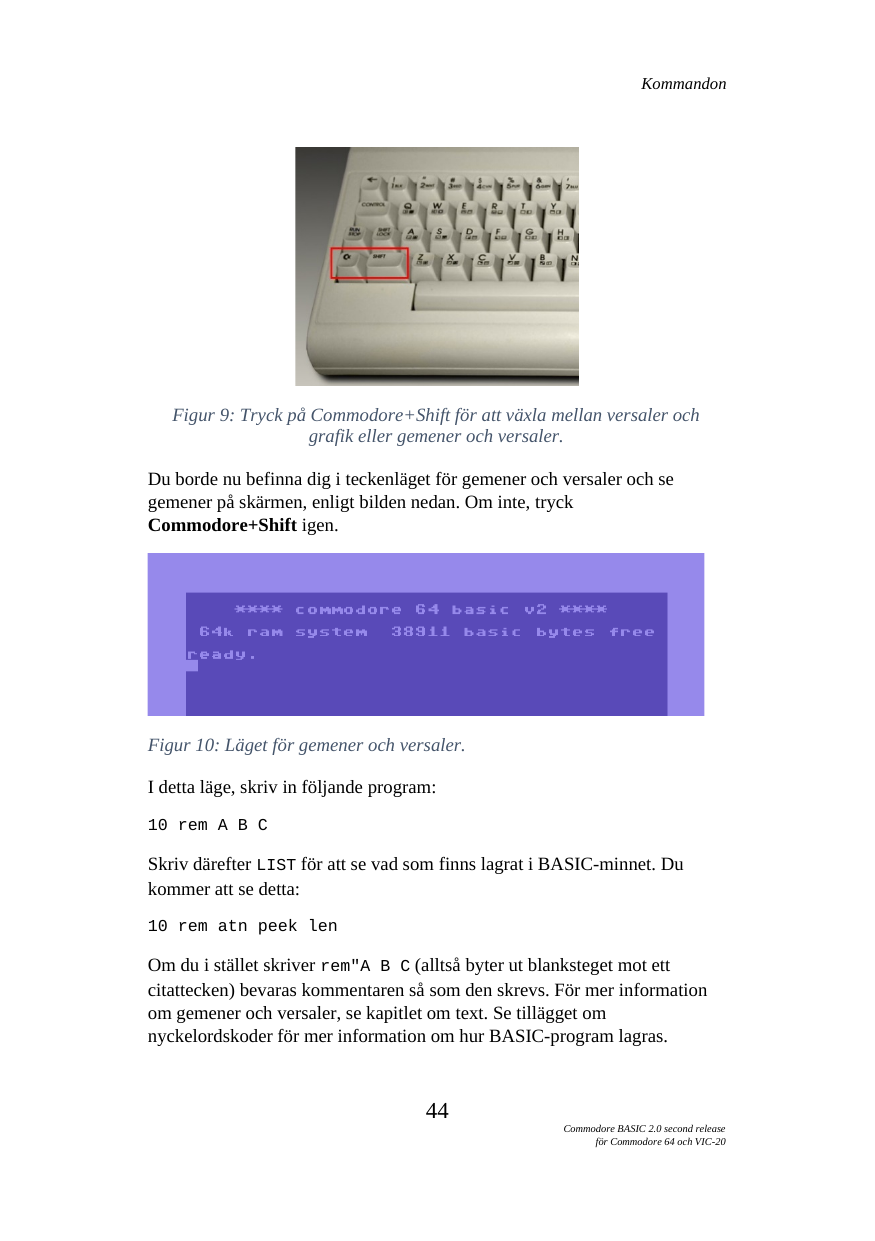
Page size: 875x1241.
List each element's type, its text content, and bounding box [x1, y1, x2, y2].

picture [147, 553, 705, 716]
text I detta läge, skriv in följande program: [148, 776, 726, 798]
text 10 rem A B C [148, 816, 726, 835]
text Figur 9: Tryck på Commodore+Shift för att växla mellan versaler och grafik eller gemener och versaler. [148, 403, 726, 447]
text Du borde nu befinna dig i teckenläget för gemener och versaler och se gemener på skärmen, enligt bilden nedan. Om inte, tryck Commodore+Shift igen. [148, 467, 726, 536]
text 10 rem atn peek len [148, 917, 726, 936]
text Om du i stället skriver rem"A B C (alltså byter ut blanksteget mot ett citattecken) bevaras kommentaren så som den skrevs. För mer information om gemener och versaler, se kapitlet om text. Se tillägget om nyckelordskoder för mer information om hur BASIC-program lagras. [148, 954, 726, 1046]
text Figur 10: Läget för gemener och versaler. [148, 734, 726, 756]
text Skriv därefter LIST för att se vad som finns lagrat i BASIC-minnet. Du kommer att se detta: [148, 853, 726, 899]
picture [295, 147, 579, 386]
